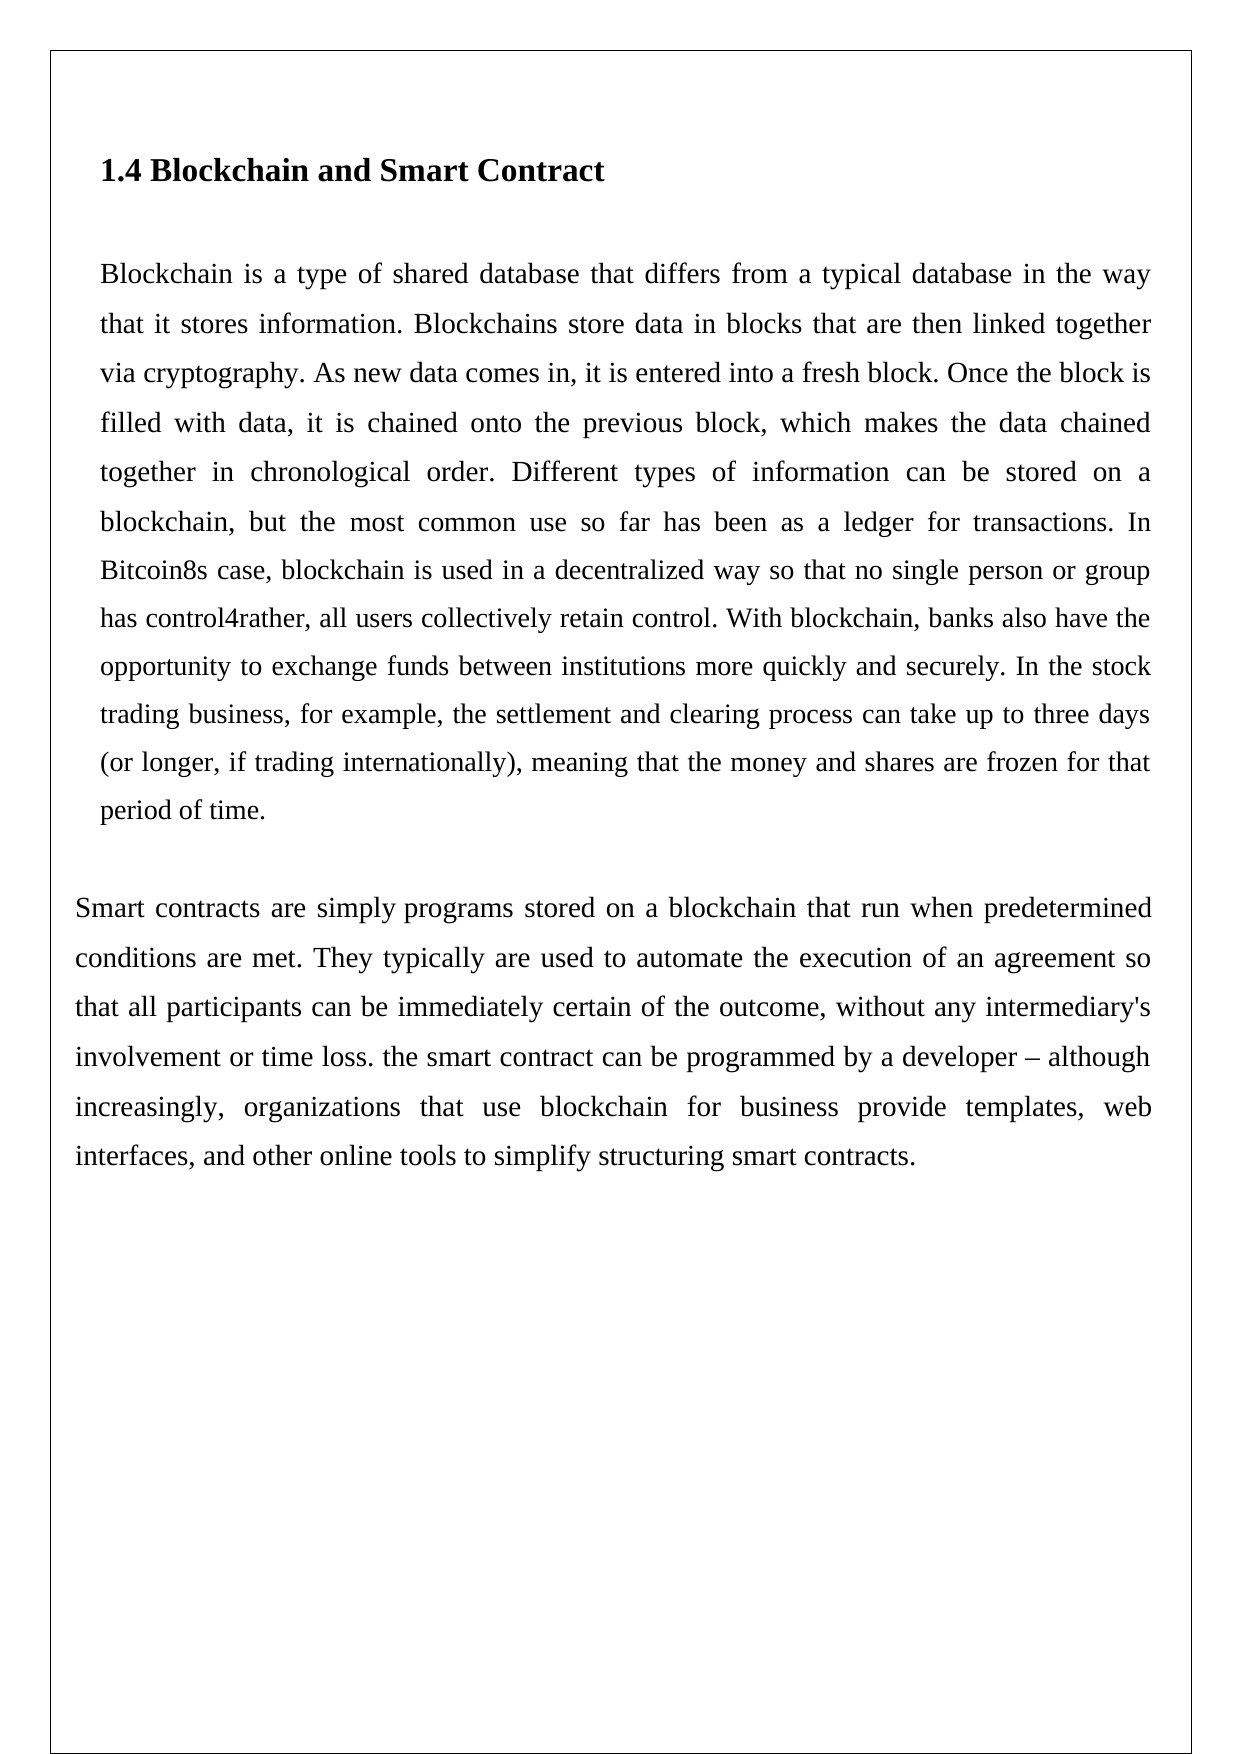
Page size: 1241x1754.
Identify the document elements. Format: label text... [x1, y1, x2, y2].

text 1.4 Blockchain and Smart Contract [100, 150, 1153, 188]
text Smart contracts are simply programs stored on a blockchain that run when predetermined conditions are met. They typically are used to automate the execution of an agreement so that all participants can be immediately certain of the outcome, without any intermediary's involvement or time loss. the smart contract can be programmed by a developer – although increasingly, organizations that use blockchain for business provide templates, web interfaces, and other online tools to simplify structuring smart contracts. [75, 890, 1153, 1172]
text Blockchain is a type of shared database that differs from a typical database in the way that it stores information. Blockchains store data in blocks that are then linked together via cryptography. As new data comes in, it is entered into a fresh block. Once the block is filled with data, it is chained onto the previous block, which makes the data chained together in chronological order. Different types of information can be stored on a blockchain, but the most common use so far has been as a ledger for transactions. In Bitcoin8s case, blockchain is used in a decentralized way so that no single person or group has control4rather, all users collectively retain control. With blockchain, banks also have the opportunity to exchange funds between institutions more quickly and securely. In the stock trading business, for example, the settlement and clearing process can take up to three days (or longer, if trading internationally), meaning that the money and shares are frozen for that period of time. [100, 256, 1153, 825]
